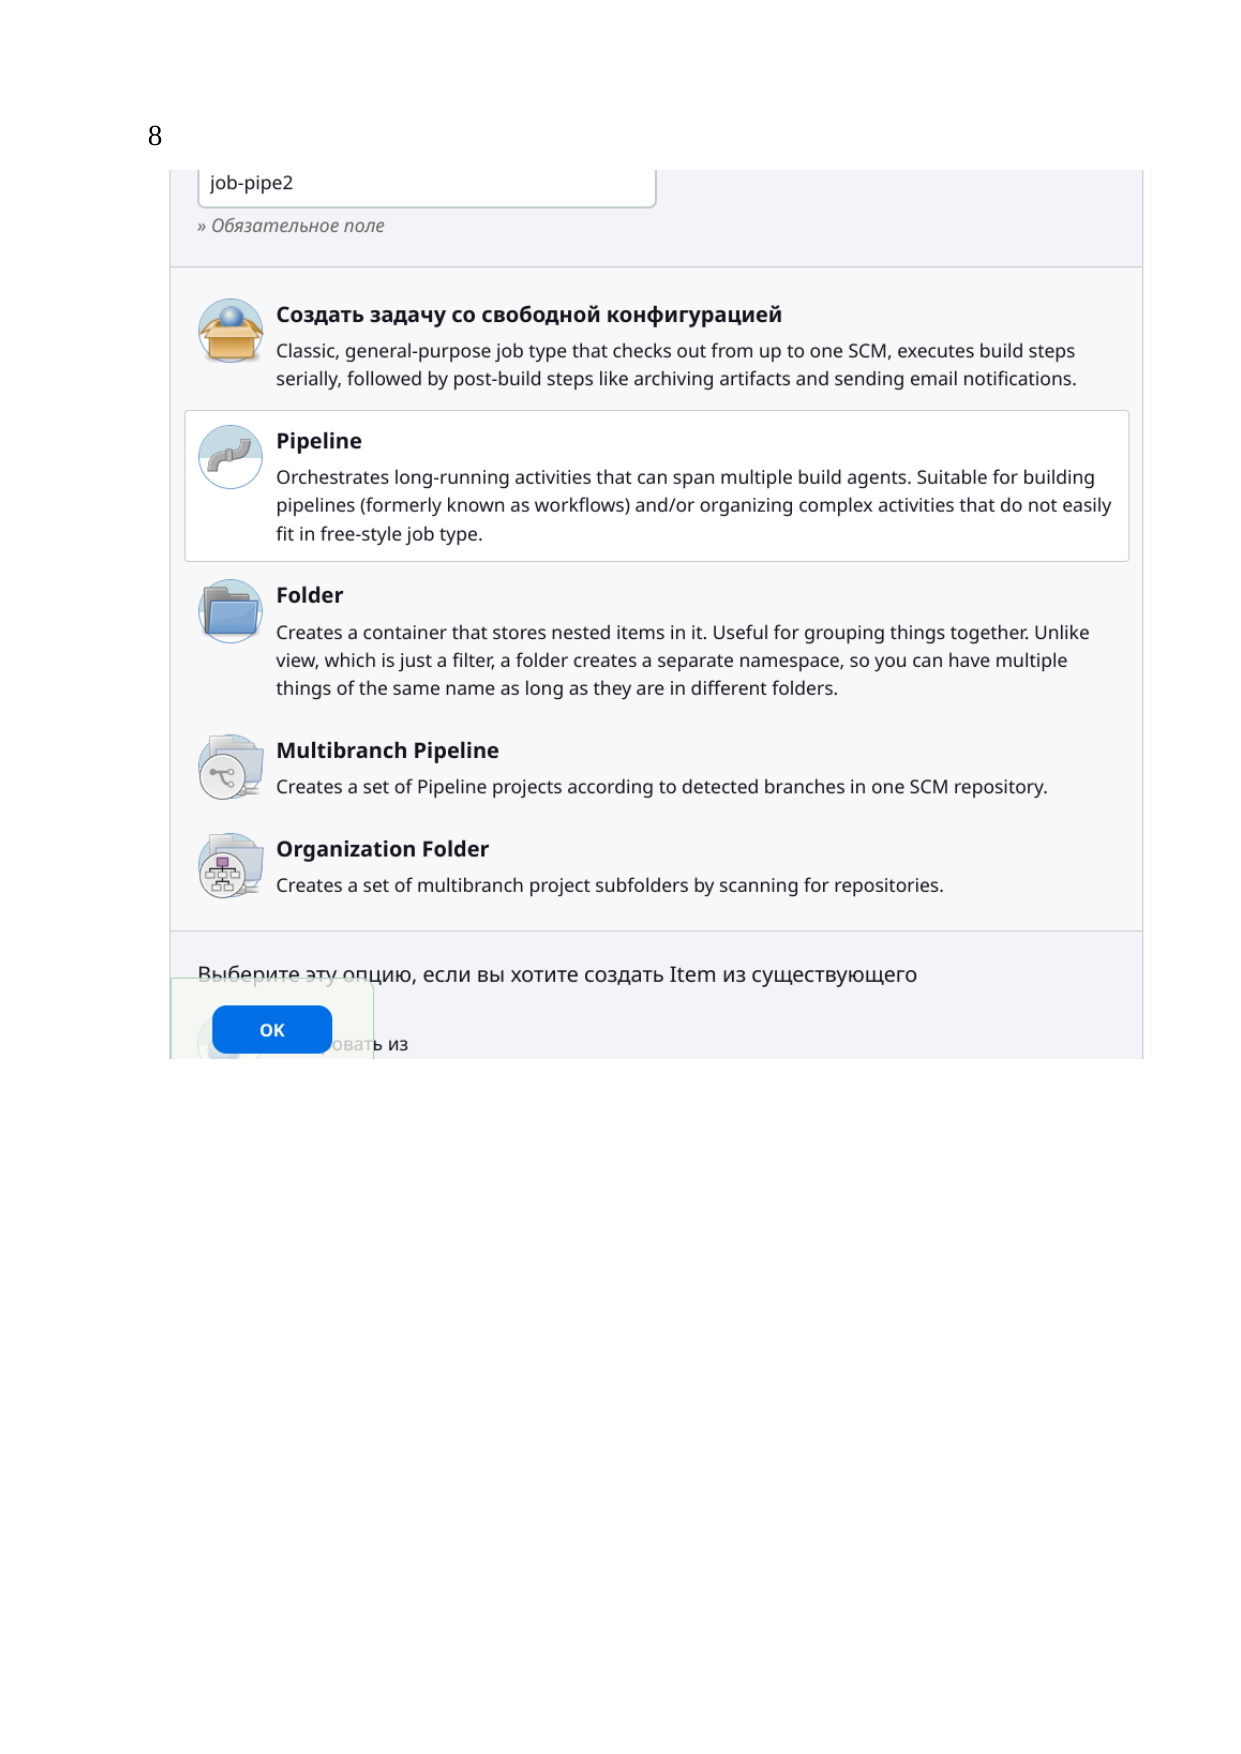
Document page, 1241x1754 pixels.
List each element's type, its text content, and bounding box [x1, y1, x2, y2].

list 8 [148, 118, 1152, 152]
picture [147, 170, 1152, 1059]
